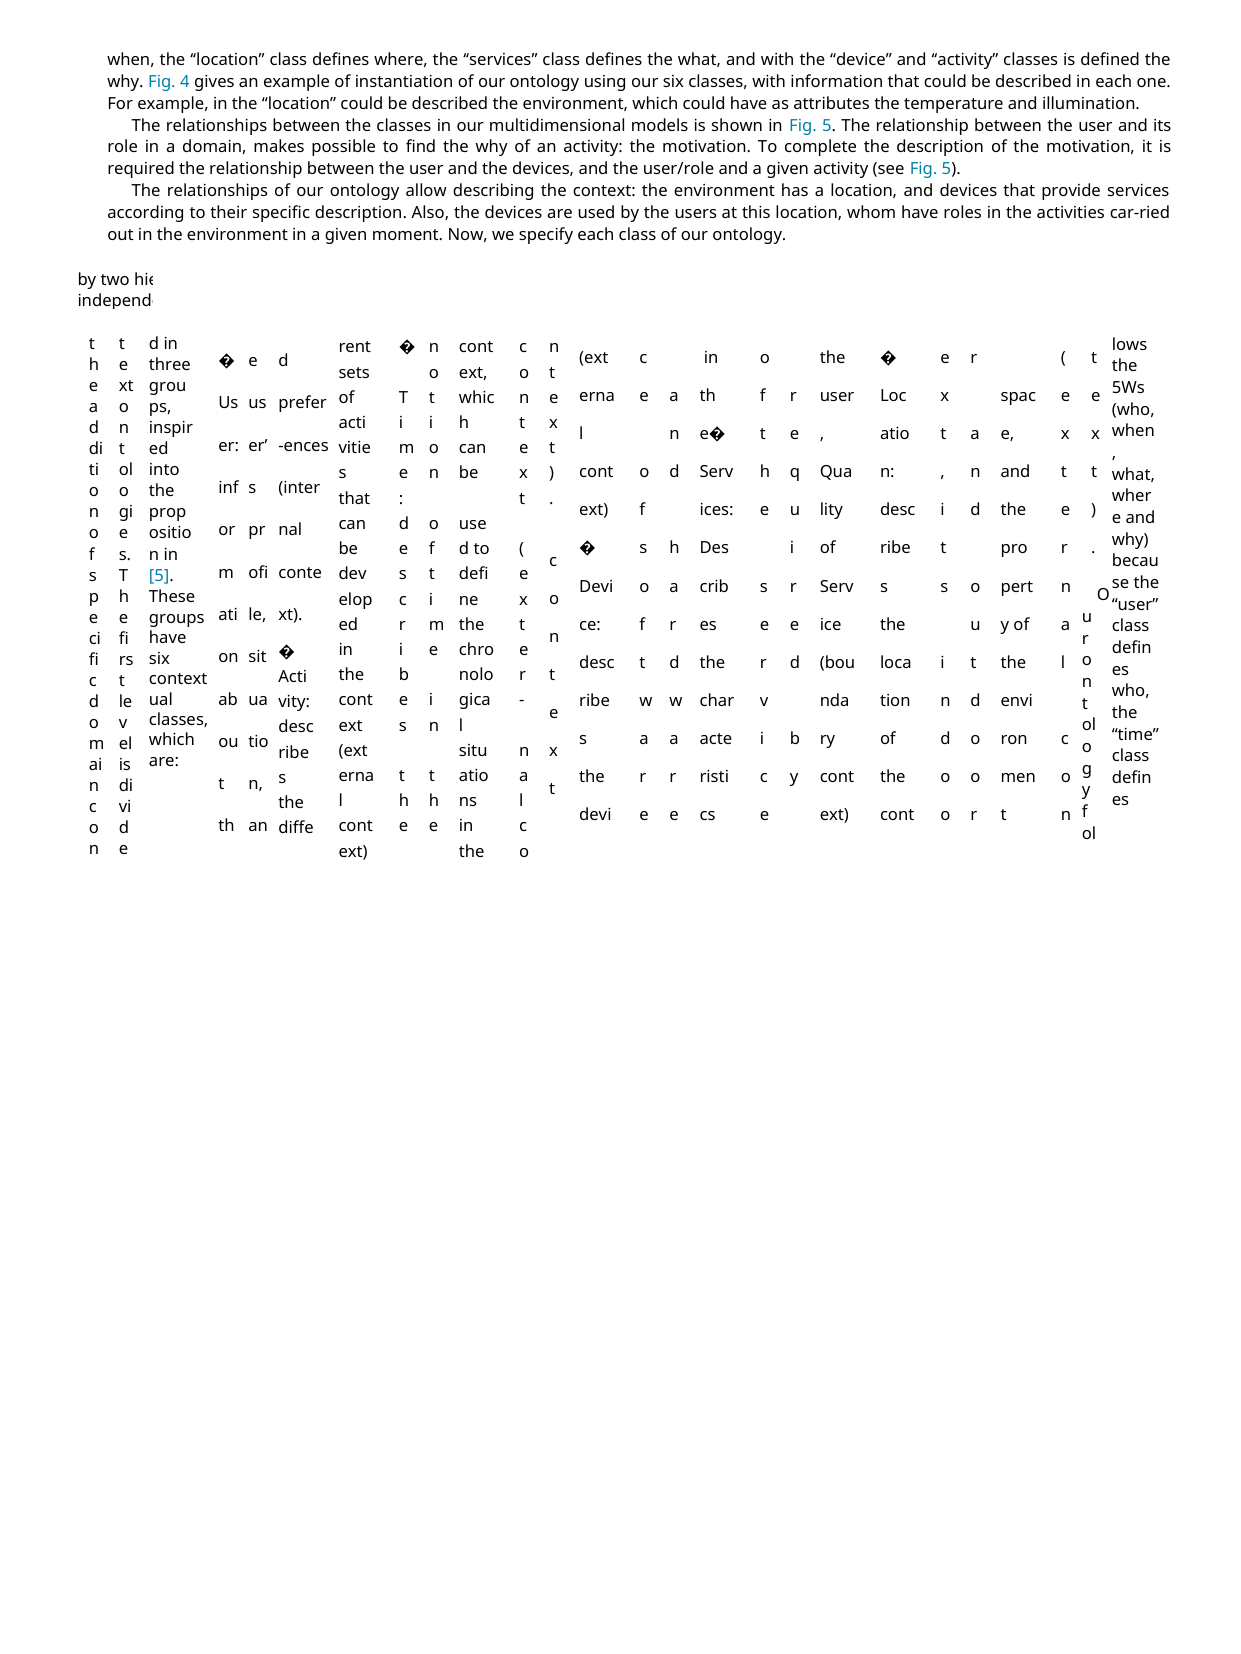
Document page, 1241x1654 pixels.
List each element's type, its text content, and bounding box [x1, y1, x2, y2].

text when, the ‘‘location” class defines where, the ‘‘services” class defines the what, and with the ‘‘device” and ‘‘activity” classes is defined the why. Fig. 4 gives an example of instantiation of our ontology using our six classes, with information that could be described in each one. For example, in the ‘‘location” could be described the environment, which could have as attributes the temperature and illumination. [107, 48, 1172, 113]
text � User: information about the user’s profile, situation, and prefer-ences (internal context). [278, 333, 329, 629]
text The relationships between the classes in our multidimensional models is shown in Fig. 5. The relationship between the user and its role in a domain, makes possible to find the why of an activity: the motivation. To complete the description of the motivation, it is required the relationship between the user and the devices, and the user/role and a given activity (see Fig. 5). [107, 113, 1172, 179]
text � Activity: describes the different sets of activities that can be developed in the context (external context) � Time: describes the notion of time in the context, which can be used to define the chronological situations in the context (exter- nal context). [459, 333, 495, 862]
text The relationships of our ontology allow describing the context: the environment has a location, and devices that provide services according to their specific description. Also, the devices are used by the users at this location, whom have roles in the activities car-ried out in the environment in a given moment. Now, we specify each class of our ontology. [107, 179, 1172, 245]
picture [163, 569, 167, 584]
text � User: information about the user’s profile, situation, and prefer-ences (internal context). [248, 333, 269, 840]
text the addition of specific domain context ontologies. The first level is divided in three groups, inspired into the proposition in [5]. [118, 333, 134, 859]
text � User: information about the user’s profile, situation, and prefer-ences (internal context). [218, 333, 239, 840]
text the addition of specific domain context ontologies. The first level is divided in three groups, inspired into the proposition in [5]. [149, 333, 194, 585]
text � Activity: describes the different sets of activities that can be developed in the context (external context) � Time: describes the notion of time in the context, which can be used to define the chronological situations in the context (exter- nal context). [338, 333, 374, 862]
text Our ontology follows the 5Ws (who, when, what, where and why) because the ‘‘user” class defines who, the ‘‘time” class defines [1112, 333, 1159, 809]
picture [149, 569, 153, 584]
text These groups have six contextual classes, which are: [149, 587, 209, 770]
